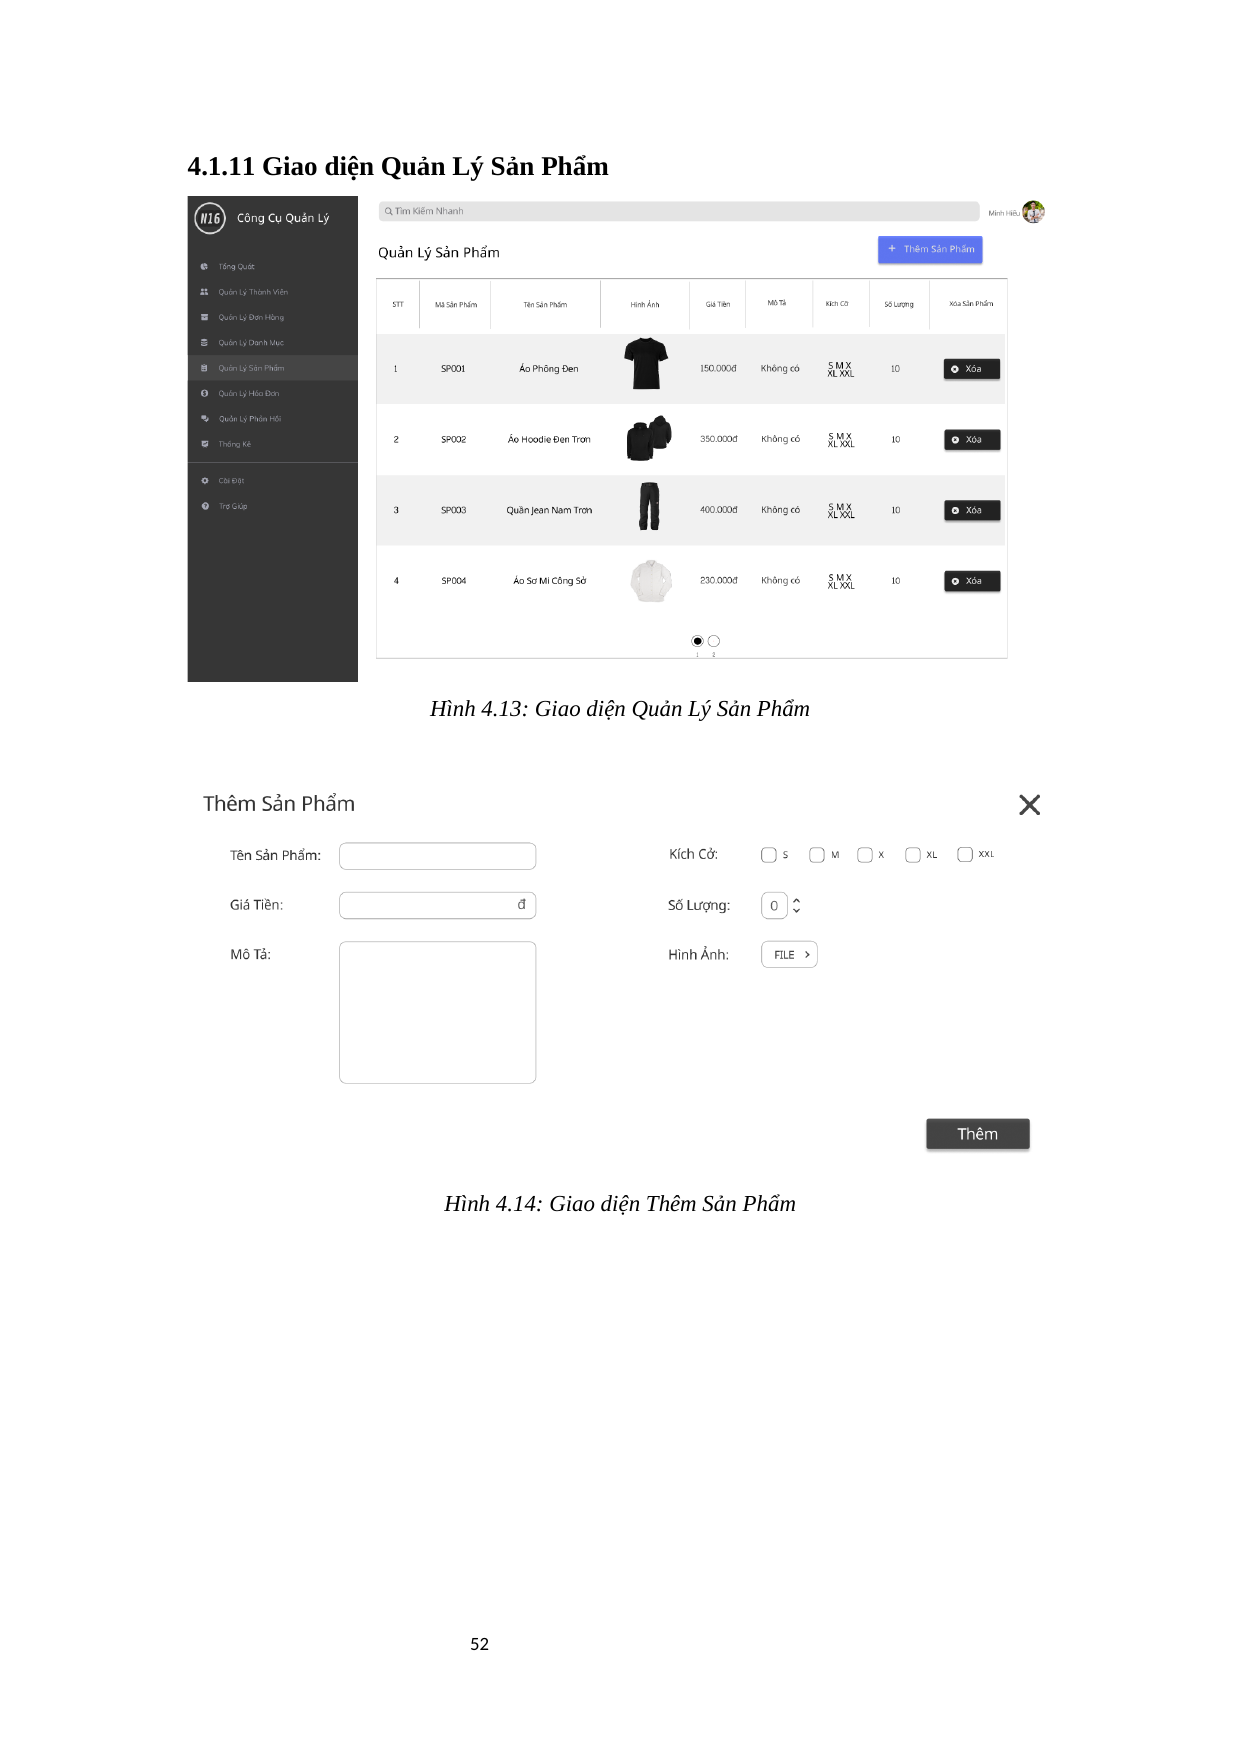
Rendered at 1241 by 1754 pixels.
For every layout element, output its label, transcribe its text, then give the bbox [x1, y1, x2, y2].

list 4.1.11 Giao diện Quản Lý Sản Phẩm [187, 150, 1053, 181]
picture [188, 781, 1053, 1165]
picture [187, 196, 1053, 682]
list Hình 4.14: Giao diện Thêm Sản Phẩm [187, 1189, 1053, 1216]
list Hình 4.13: Giao diện Quản Lý Sản Phẩm [187, 695, 1053, 722]
